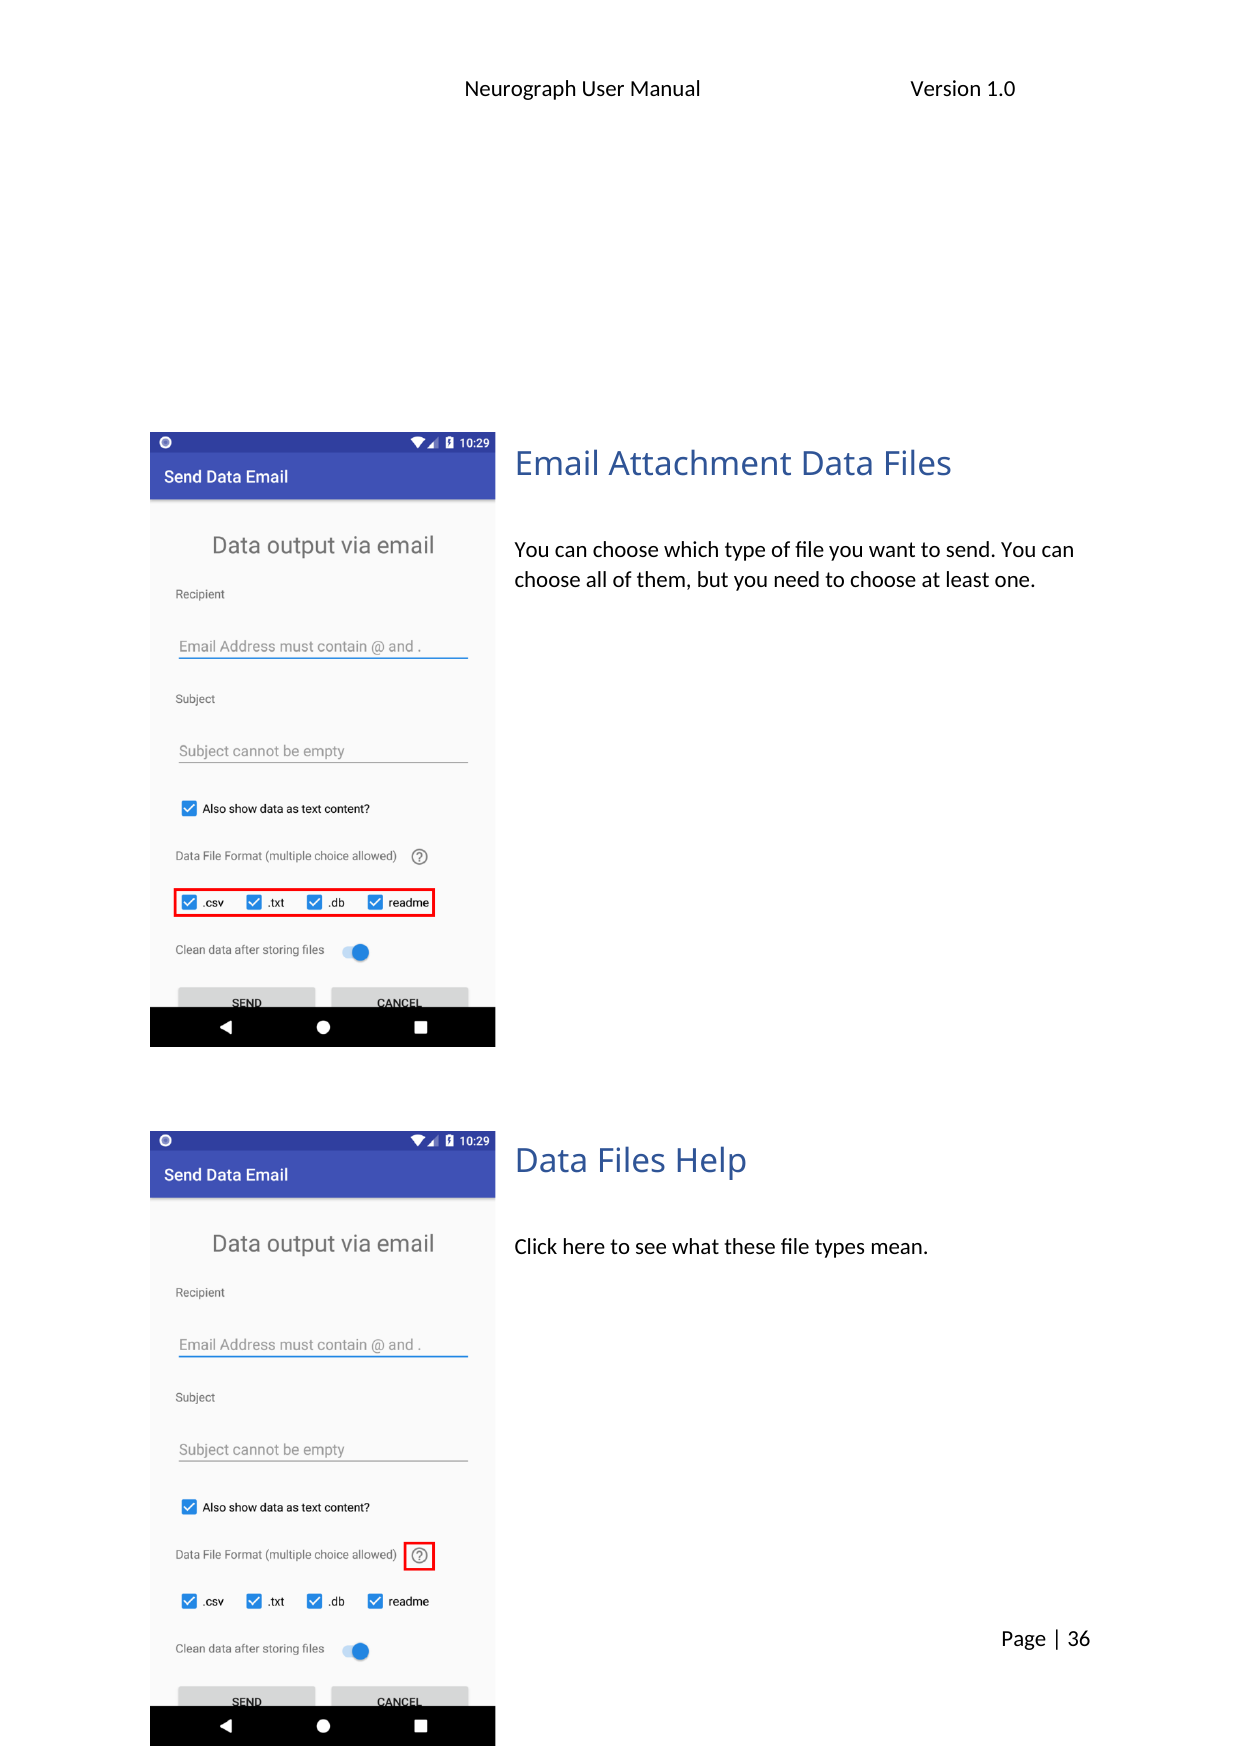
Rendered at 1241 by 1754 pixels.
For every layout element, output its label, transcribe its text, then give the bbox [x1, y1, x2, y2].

text Click here to see what these file types mean. [496, 1232, 1090, 1260]
text You can choose which type of file you want to send. You can choose all of them, but you need to choose at least one. [496, 535, 1090, 594]
picture [150, 1131, 496, 1746]
picture [150, 432, 496, 1047]
subtitle Data Files Help [496, 1136, 1090, 1182]
subtitle Email Attachment Data Files [496, 439, 1090, 485]
